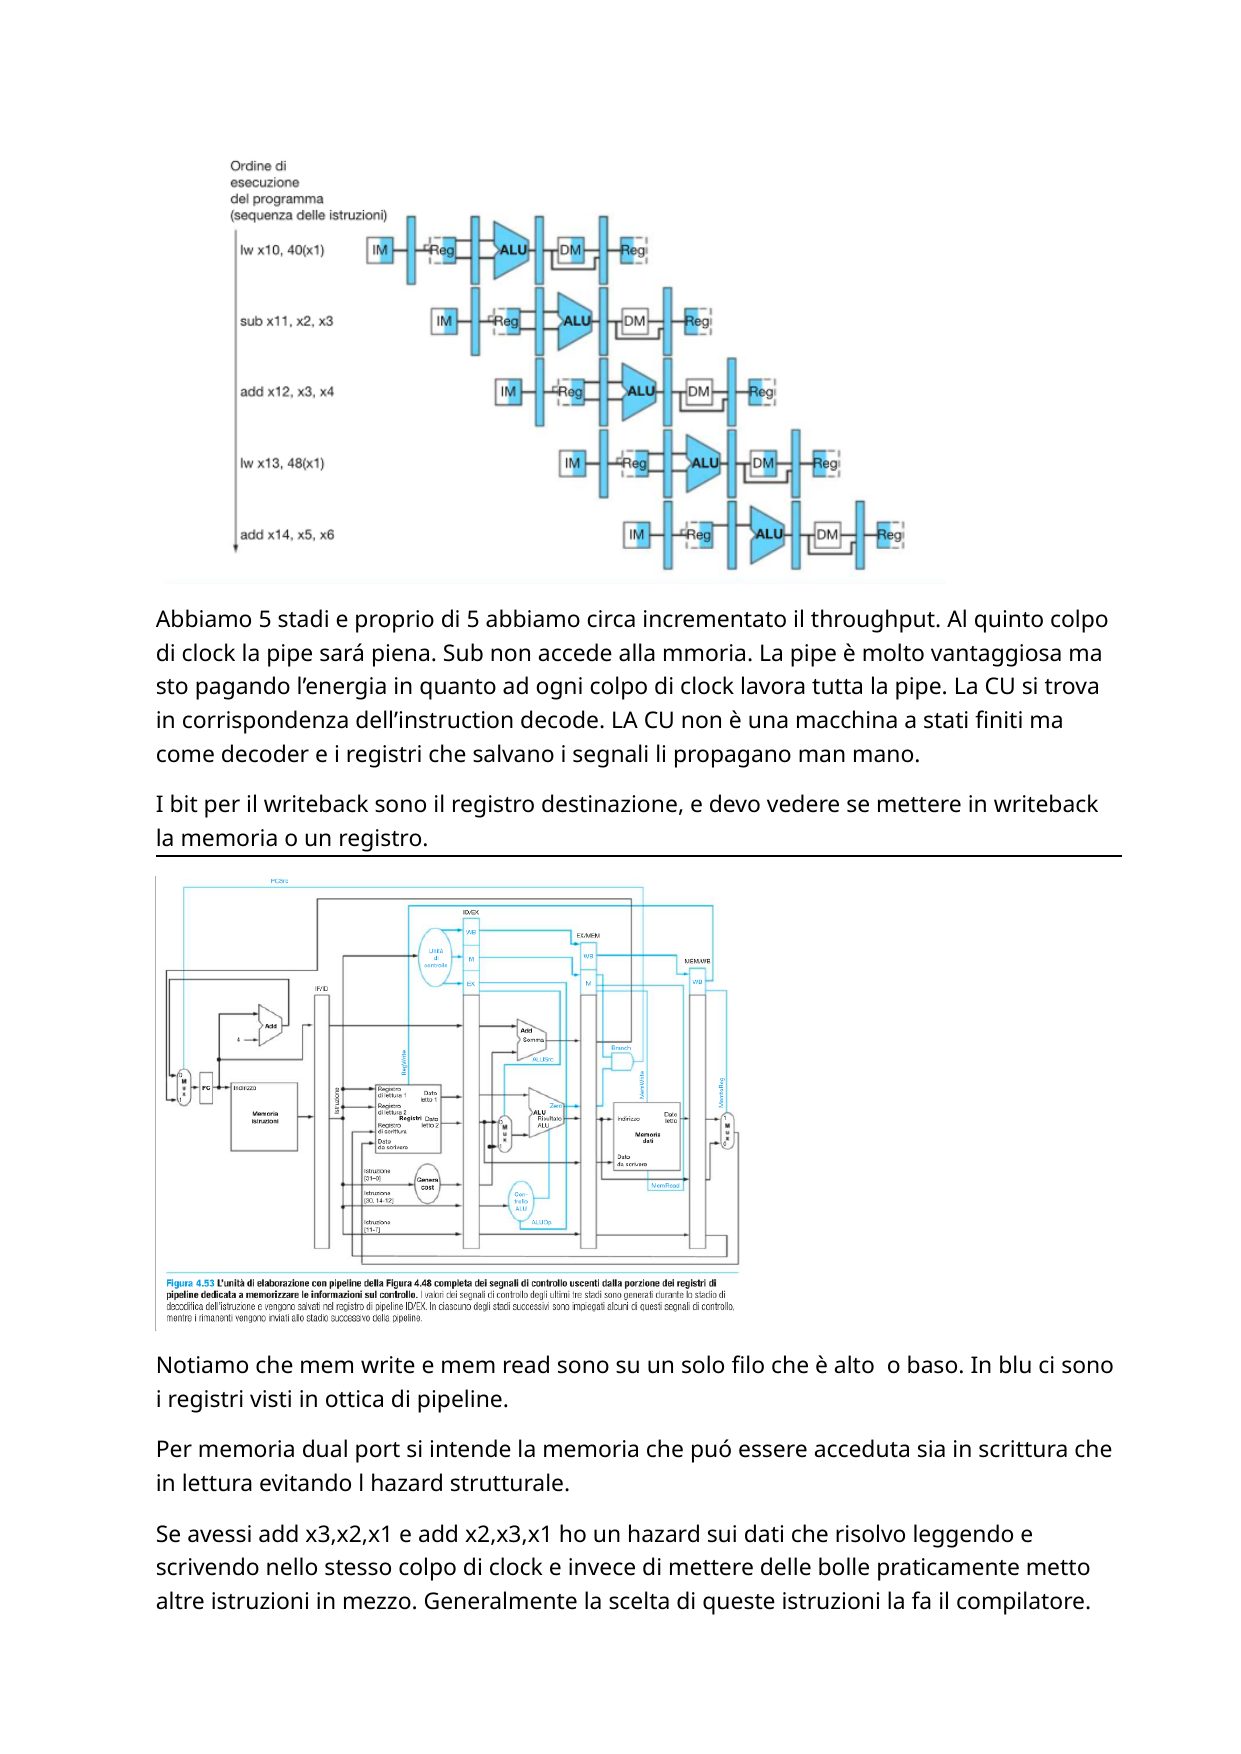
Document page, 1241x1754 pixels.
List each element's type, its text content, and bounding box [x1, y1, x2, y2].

text I bit per il writeback sono il registro destinazione, e devo vedere se mettere in writeback la memoria o un registro. [156, 788, 1122, 855]
picture [155, 876, 746, 1331]
text Abbiamo 5 stadi e proprio di 5 abbiamo circa incrementato il throughput. Al quinto colpo di clock la pipe sará piena. Sub non accede alla mmoria. La pipe è molto vantaggiosa ma sto pagando l’energia in quanto ad ogni colpo di clock lavora tutta la pipe. La CU si trova in corrispondenza dell’instruction decode. LA CU non è una macchina a stati finiti ma come decoder e i registri che salvano i segnali li propagano man mano. [156, 603, 1122, 769]
text Se avessi add x3,x2,x1 e add x2,x3,x1 ho un hazard sui dati che risolvo leggendo e scrivendo nello stesso colpo di clock e invece di mettere delle bolle praticamente metto altre istruzioni in mezzo. Generalmente la scelta di queste istruzioni la fa il compilatore. [156, 1518, 1122, 1616]
text Notiamo che mem write e mem read sono su un solo filo che è alto o baso. In blu ci sono i registri visti in ottica di pipeline. [156, 1349, 1122, 1414]
picture [155, 147, 947, 584]
text Per memoria dual port si intende la memoria che puó essere acceduta sia in scrittura che in lettura evitando l hazard strutturale. [156, 1433, 1122, 1498]
